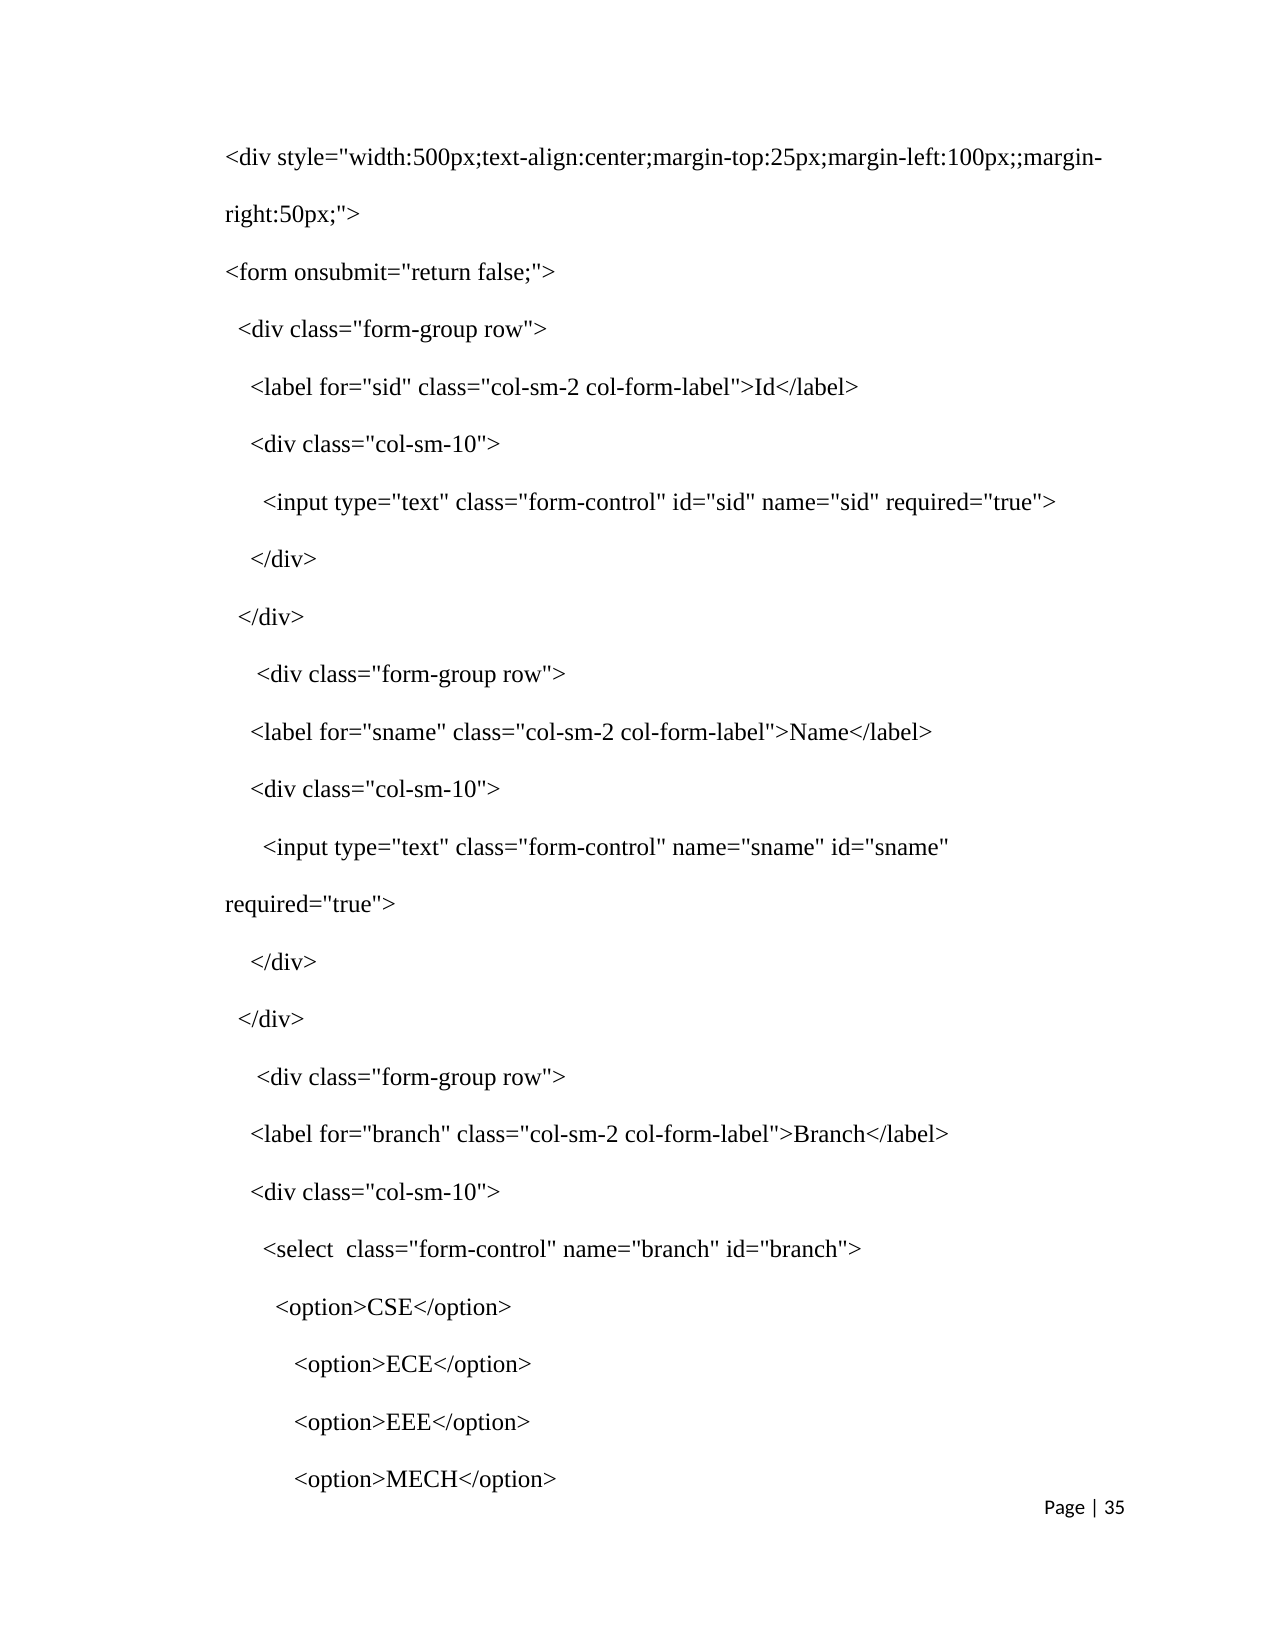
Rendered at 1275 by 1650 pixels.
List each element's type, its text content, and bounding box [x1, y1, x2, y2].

text <div class="col-sm-10"> [225, 429, 1125, 458]
text <input type="text" class="form-control" name="sname" id="sname" required="true"> [225, 832, 1125, 918]
text <option>MECH</option> [225, 1464, 1125, 1493]
text <option>ECE</option> [225, 1349, 1125, 1378]
text <div class="col-sm-10"> [225, 1177, 1125, 1206]
text <div class="form-group row"> [225, 659, 1125, 688]
text <label for="branch" class="col-sm-2 col-form-label">Branch</label> [225, 1119, 1125, 1148]
text <form onsubmit="return false;"> [225, 257, 1125, 286]
text <div class="form-group row"> [225, 1062, 1125, 1091]
text <select class="form-control" name="branch" id="branch"> [225, 1234, 1125, 1263]
text </div> [225, 544, 1125, 573]
text <label for="sname" class="col-sm-2 col-form-label">Name</label> [225, 717, 1125, 746]
text <option>EEE</option> [225, 1407, 1125, 1436]
text <div class="col-sm-10"> [225, 774, 1125, 803]
text <div style="width:500px;text-align:center;margin-top:25px;margin-left:100px;;margin-right:50px;"> [225, 142, 1125, 228]
text <label for="sid" class="col-sm-2 col-form-label">Id</label> [225, 372, 1125, 401]
text </div> [225, 602, 1125, 631]
text </div> [225, 1004, 1125, 1033]
text <div class="form-group row"> [225, 314, 1125, 343]
text </div> [225, 947, 1125, 976]
text <option>CSE</option> [225, 1292, 1125, 1321]
text <input type="text" class="form-control" id="sid" name="sid" required="true"> [225, 487, 1125, 516]
